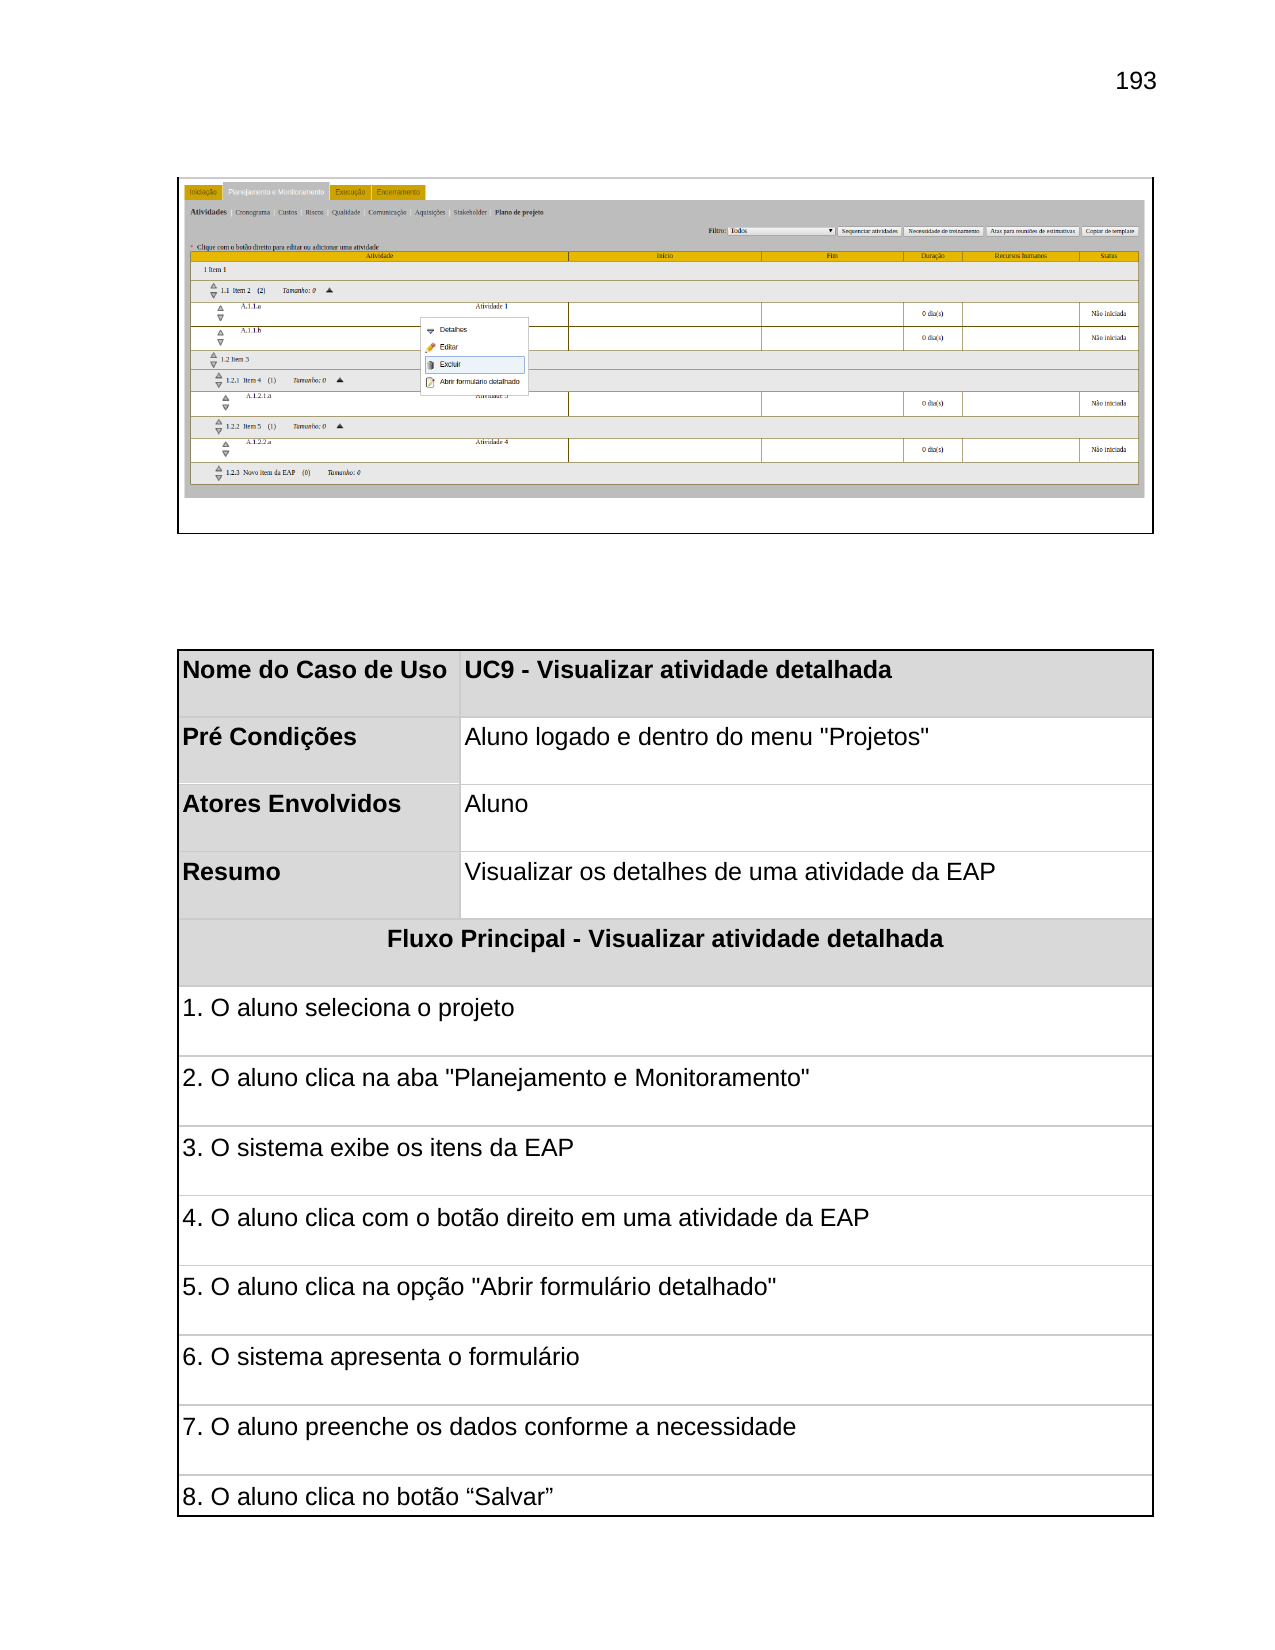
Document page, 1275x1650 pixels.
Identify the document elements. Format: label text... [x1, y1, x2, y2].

table_cell Resumo [179, 852, 459, 918]
table_header Nome do Caso de Uso [179, 651, 459, 716]
table_cell Atores Envolvidos [179, 785, 459, 851]
picture [182, 182, 1149, 500]
table_cell 1. O aluno seleciona o projeto [179, 987, 1152, 1055]
table_cell 4. O aluno clica com o botão direito em uma atividade da EAP [179, 1196, 1152, 1264]
table_cell 2. O aluno clica na aba "Planejamento e Monitoramento" [179, 1057, 1152, 1125]
table_cell Pré Condições [179, 718, 459, 783]
table_cell 6. O sistema apresenta o formulário [179, 1336, 1152, 1404]
table_cell Aluno [461, 785, 1152, 851]
table_cell 7. O aluno preenche os dados conforme a necessidade [179, 1406, 1152, 1474]
table_header UC9 - Visualizar atividade detalhada [461, 651, 1152, 716]
table_cell Fluxo Principal - Visualizar atividade detalhada [179, 920, 1152, 985]
table_cell 5. O aluno clica na opção "Abrir formulário detalhado" [179, 1266, 1152, 1334]
table_cell [179, 179, 1152, 532]
table_cell Aluno logado e dentro do menu "Projetos" [461, 718, 1152, 783]
table_cell 3. O sistema exibe os itens da EAP [179, 1127, 1152, 1195]
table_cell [179, 1476, 1152, 1515]
table_cell Visualizar os detalhes de uma atividade da EAP [461, 852, 1152, 918]
